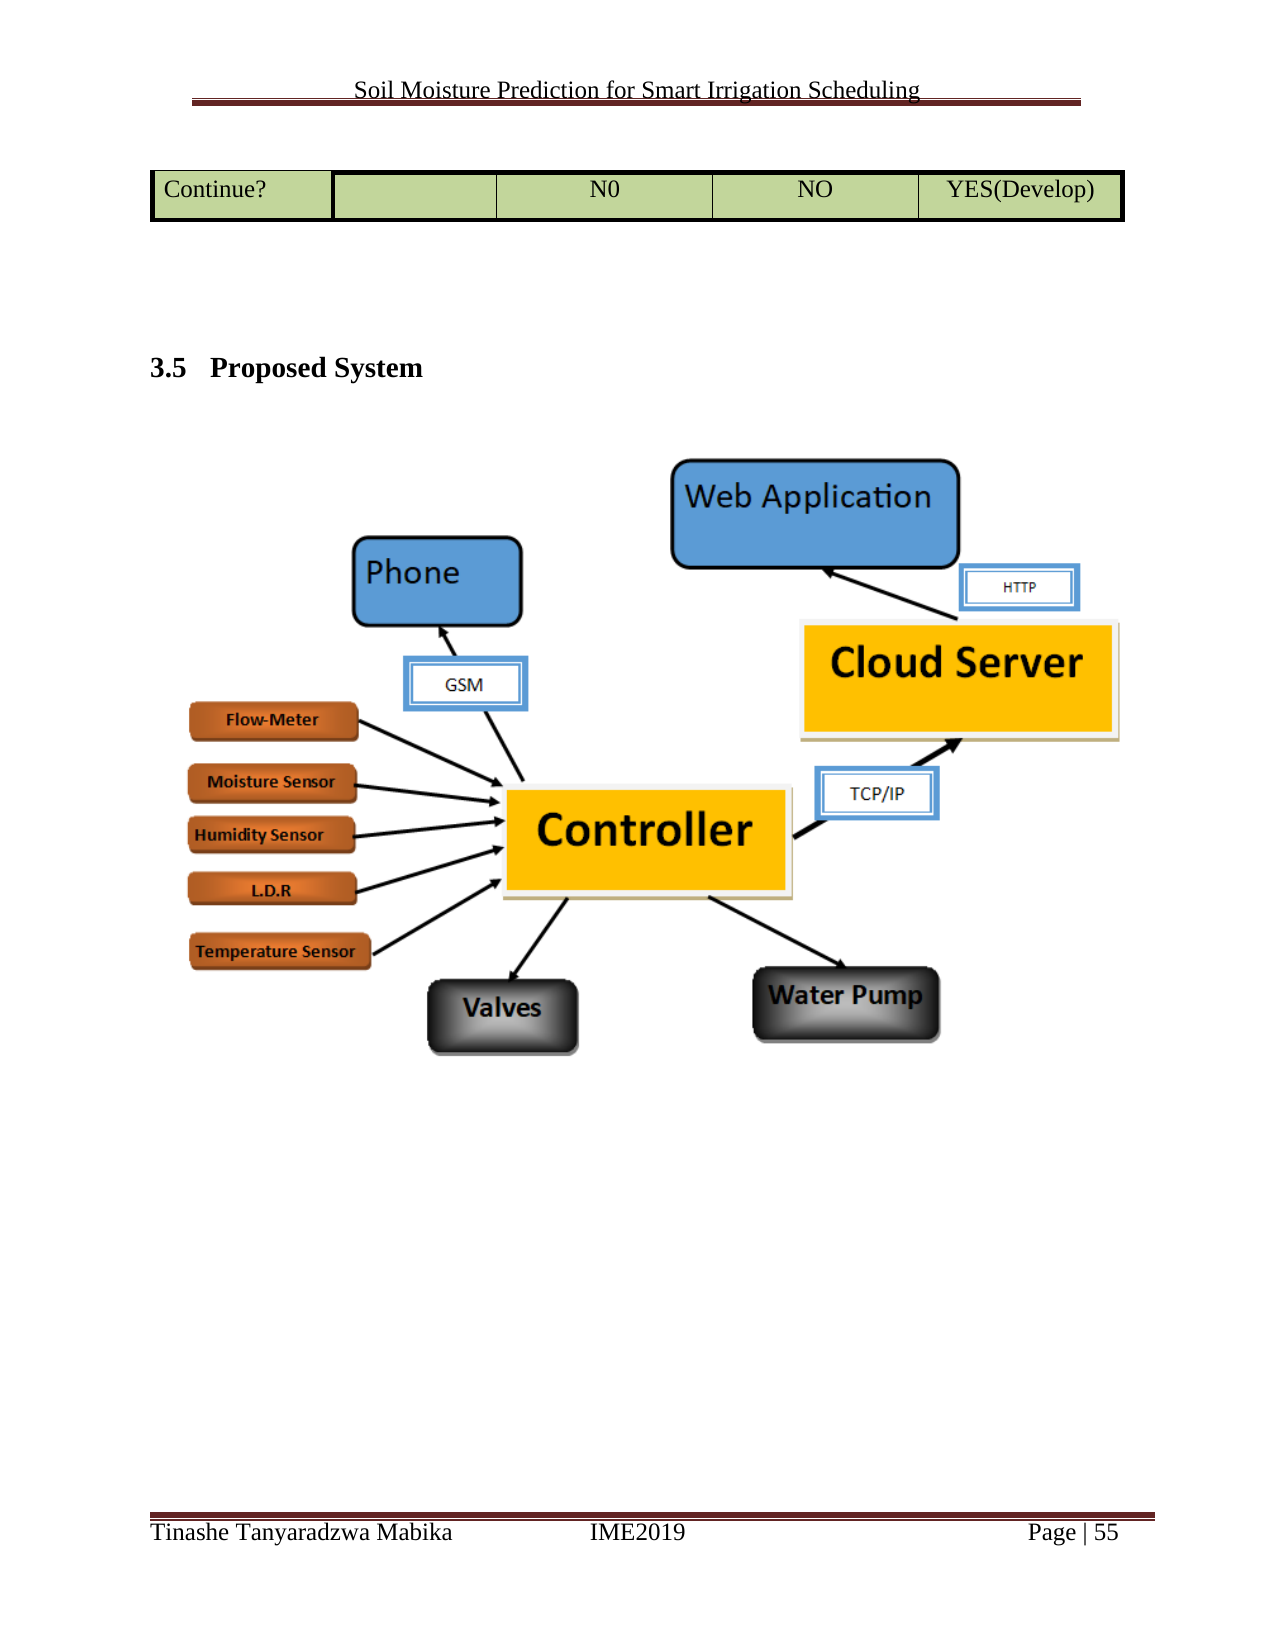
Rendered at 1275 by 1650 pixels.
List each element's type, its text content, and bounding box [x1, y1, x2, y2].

subtitle Proposed System [150, 350, 1125, 384]
table_cell YES(Develop) [919, 175, 1120, 218]
table_cell NO [713, 175, 918, 218]
table_cell Continue? [155, 171, 331, 218]
table_cell N0 [497, 175, 712, 218]
picture [150, 443, 1125, 1084]
table_cell [335, 175, 496, 218]
